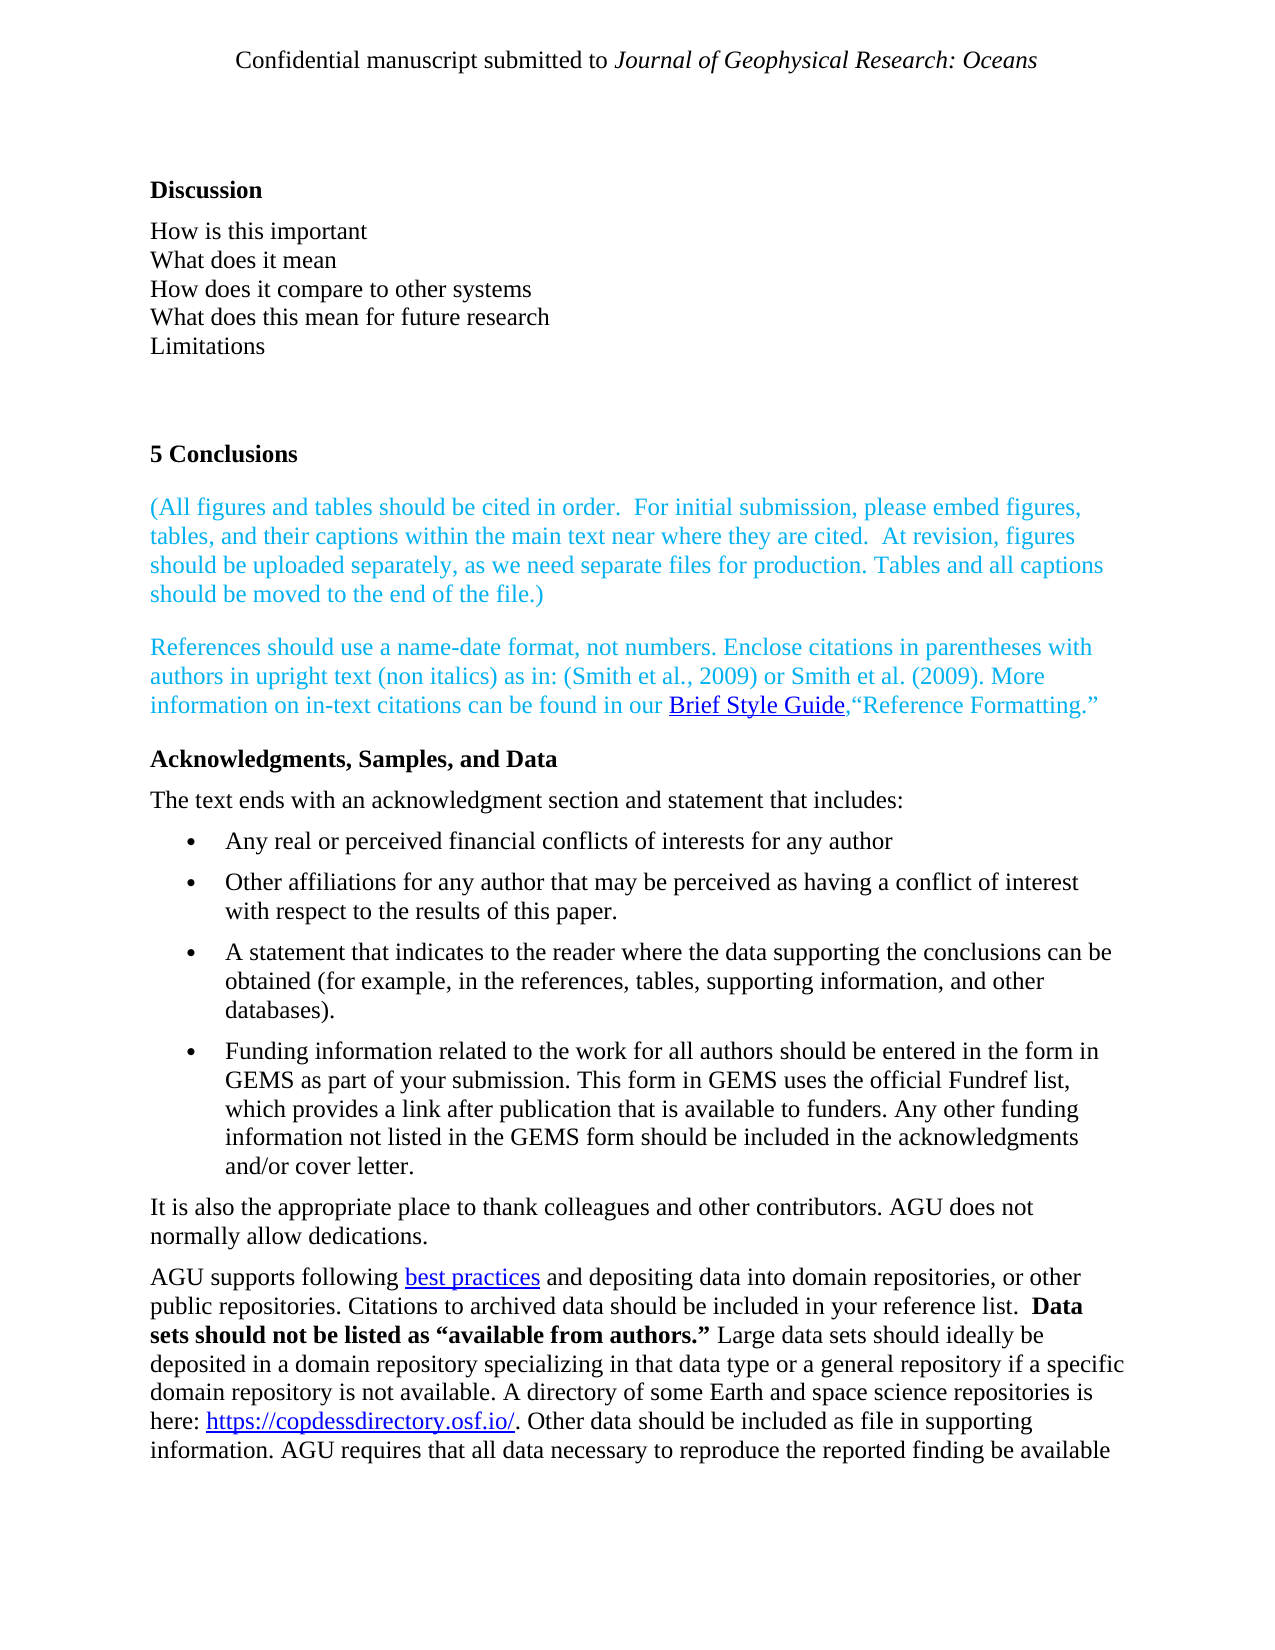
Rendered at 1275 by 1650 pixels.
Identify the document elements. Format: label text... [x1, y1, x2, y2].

subtitle 5 Conclusions [150, 439, 1125, 467]
text What does it mean [150, 245, 1125, 274]
text What does this mean for future research [150, 302, 1125, 331]
text Limitations [150, 331, 1125, 360]
text References should use a name-date format, not numbers. Enclose citations in parentheses with authors in upright text (non italics) as in: (Smith et al., 2009) or Smith et al. (2009). More information on in-text citations can be found in our Brief Style Guide,“Reference Formatting.” [150, 632, 1125, 719]
list Other affiliations for any author that may be perceived as having a conflict of interest with respect to the results of this paper. [187, 867, 1125, 925]
text It is also the appropriate place to thank colleagues and other contributors. AGU does not normally allow dedications. [150, 1192, 1125, 1250]
list Funding information related to the work for all authors should be entered in the form in GEMS as part of your submission. This form in GEMS uses the official Fundref list, which provides a link after publication that is available to funders. Any other funding information not listed in the GEMS form should be included in the acknowledgments and/or cover letter. [187, 1036, 1125, 1180]
subtitle Discussion [150, 175, 1125, 204]
list Any real or perceived financial conflicts of interests for any author [187, 826, 1125, 855]
text The text ends with an acknowledgment section and statement that includes: [150, 785, 1125, 814]
text (All figures and tables should be cited in order. For initial submission, please embed figures, tables, and their captions within the main text near where they are cited. At revision, figures should be uploaded separately, as we need separate files for production. Tables and all captions should be moved to the end of the file.) [150, 492, 1125, 607]
list A statement that indicates to the reader where the data supporting the conclusions can be obtained (for example, in the references, tables, supporting information, and other databases). [187, 937, 1125, 1024]
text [150, 1262, 1125, 1464]
text How is this important [150, 216, 1125, 245]
subtitle Acknowledgments, Samples, and Data [150, 744, 1125, 772]
text How does it compare to other systems [150, 274, 1125, 302]
